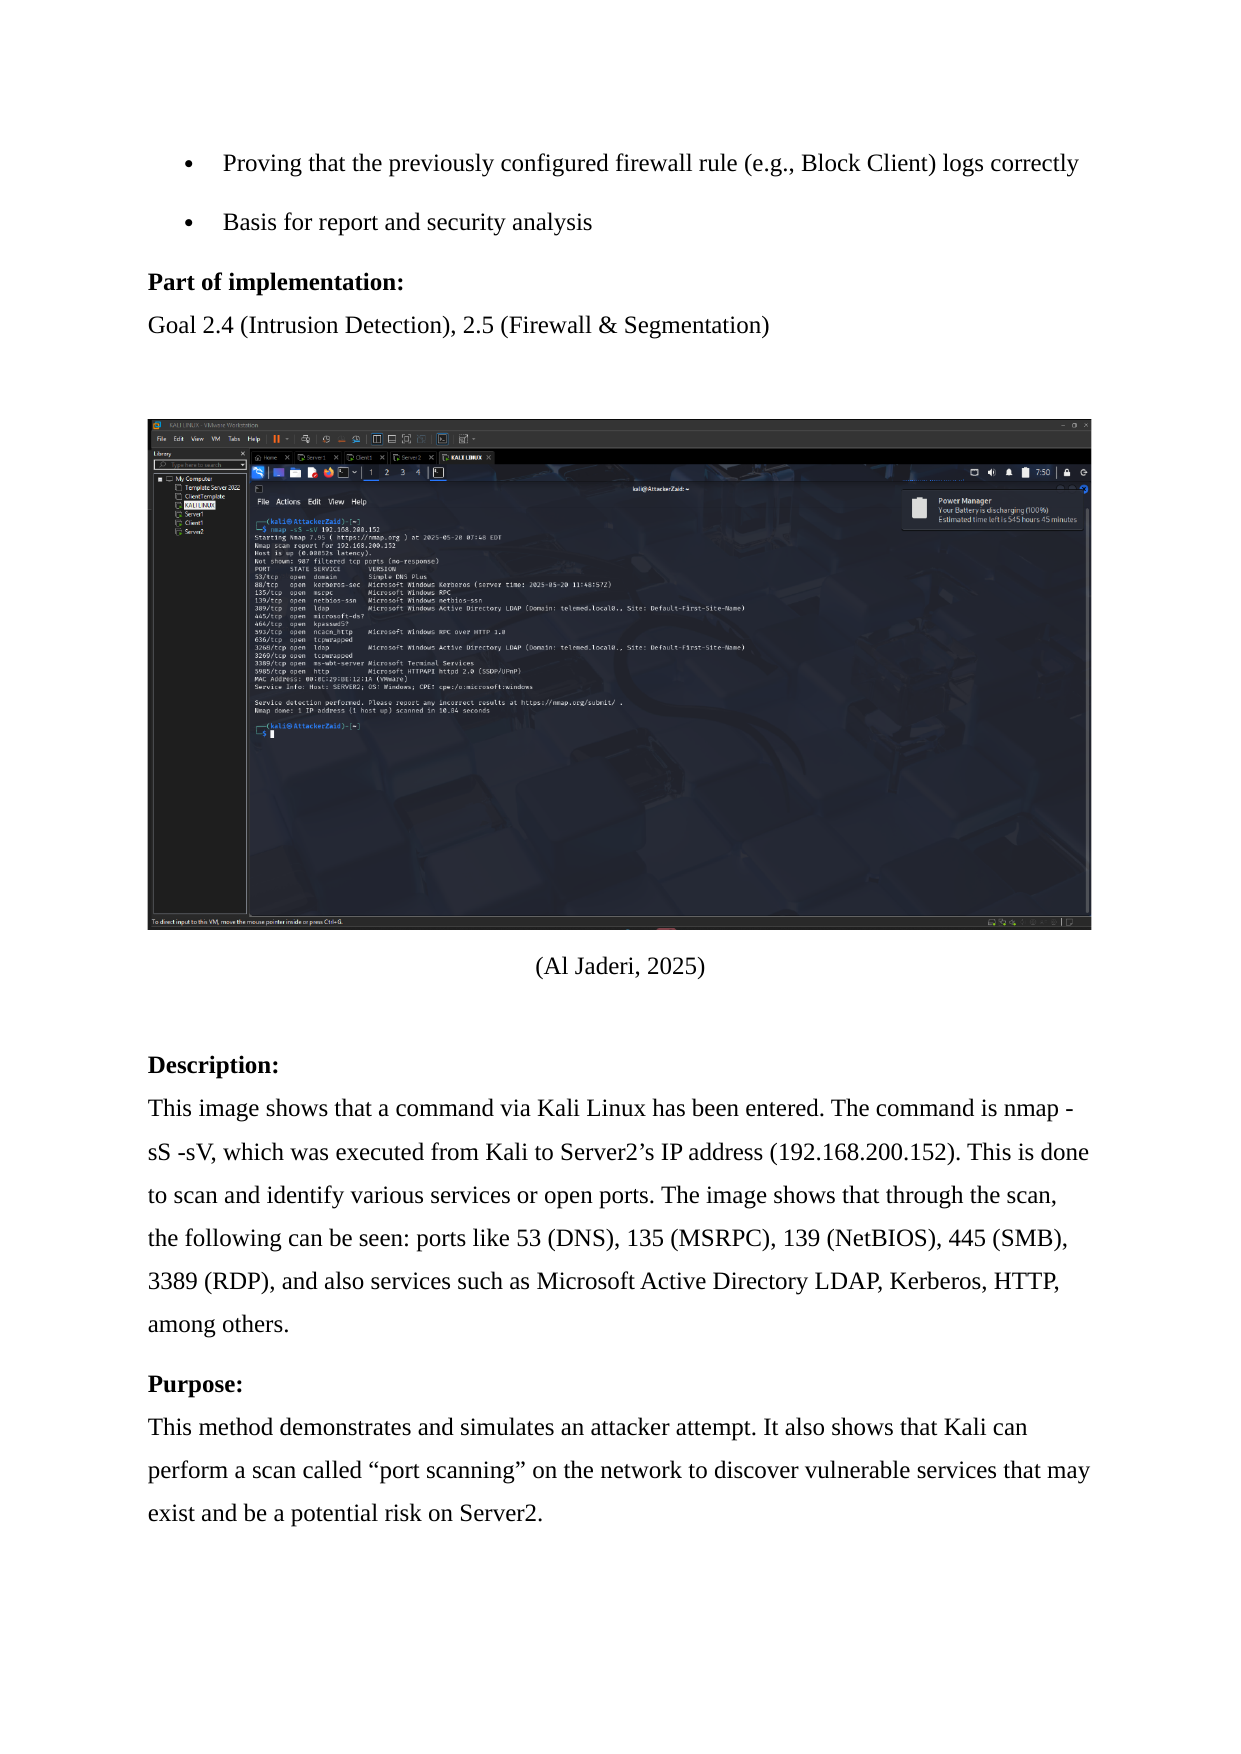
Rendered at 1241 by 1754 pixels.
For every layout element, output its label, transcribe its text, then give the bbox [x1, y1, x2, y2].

text (Al Jaderi, 2025) [148, 951, 1093, 980]
text Purpose: This method demonstrates and simulates an attacker attempt. It also shows that Kali can perform a scan called “port scanning” on the network to discover vulnerable services that may exist and be a potential risk on Server2. [148, 1369, 1093, 1527]
list Basis for report and security analysis [185, 207, 1093, 236]
picture [147, 419, 1092, 930]
list Proving that the previously configured firewall rule (e.g., Block Client) logs correctly [185, 148, 1093, 176]
text Description: This image shows that a command via Kali Linux has been entered. The command is nmap -sS -sV, which was executed from Kali to Server2’s IP address (192.168.200.152). This is done to scan and identify various services or open ports. The image shows that through the scan, the following can be seen: ports like 53 (DNS), 135 (MSRPC), 139 (NetBIOS), 445 (SMB), 3389 (RDP), and also services such as Microsoft Active Directory LDAP, Kerberos, HTTP, among others. [148, 1050, 1093, 1338]
text Part of implementation: Goal 2.4 (Intrusion Detection), 2.5 (Firewall & Segmentation) [148, 267, 1093, 339]
